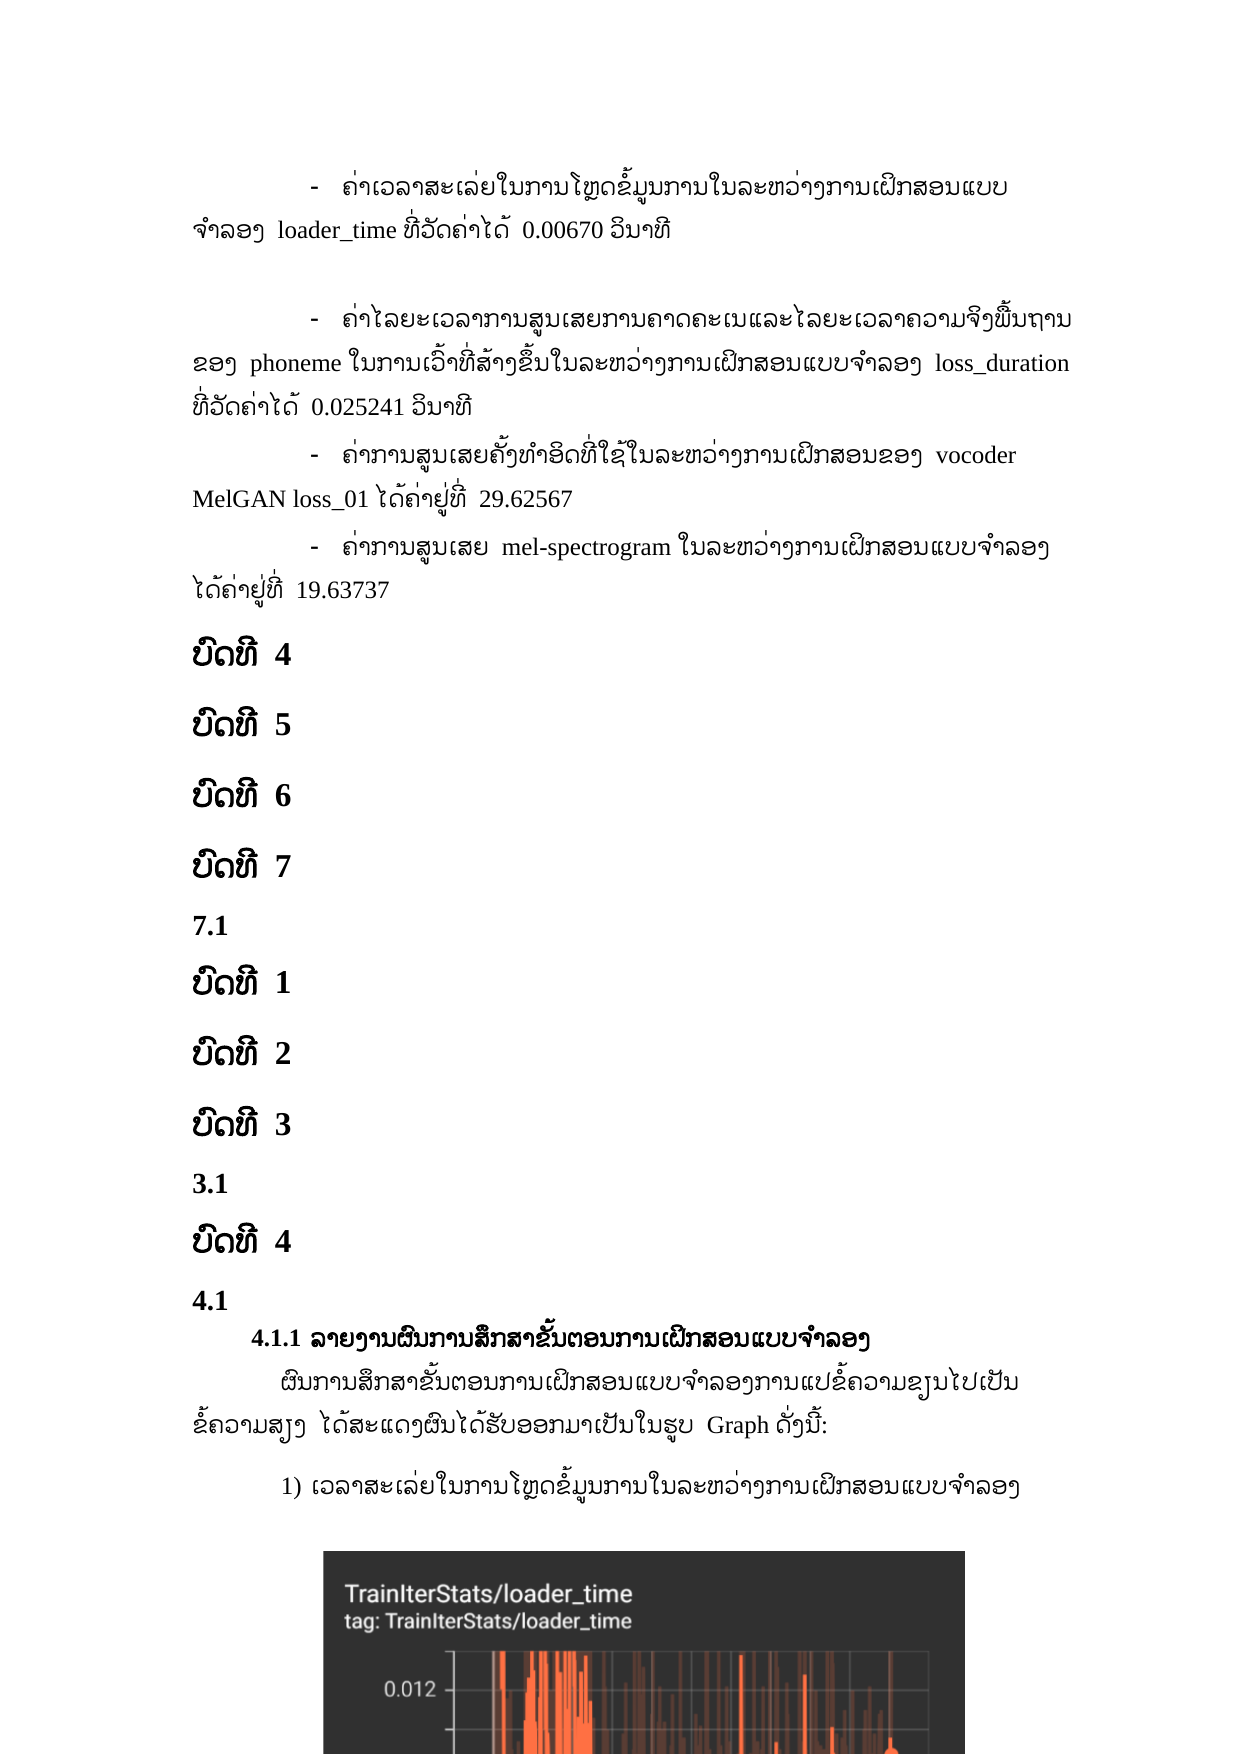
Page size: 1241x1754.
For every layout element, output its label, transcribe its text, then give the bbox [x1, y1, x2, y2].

subtitle ຄ່າເວລາສະເລ່ຍໃນການໂຫຼດຂໍ້ມູນການໃນລະຫວ່າງການເຝິກສອນແບບຈຳລອງ loader_time ທີ່ວັດຄ່າໄດ້ 0.00670 ວິນາທີ [192, 165, 1081, 253]
subtitle ຄ່າການສູນເສຍຄັ້ງທໍາອິດທີ່ໃຊ້ໃນລະຫວ່າງການເຝິກສອນຂອງ vocoder MelGAN loss_01 ໄດ້ຄ່າຢູ່ທີ່ 29.62567 [192, 434, 1081, 521]
subtitle ຄ່າການສູນເສຍ mel-spectrogram ໃນລະຫວ່າງການເຝິກສອນແບບຈໍາລອງ ໄດ້ຄ່າຢູ່ທີ່ 19.63737 [192, 525, 1081, 613]
picture [323, 1551, 965, 1754]
subtitle ຄ່າໄລຍະເວລາການສູນເສຍການຄາດຄະເນແລະໄລຍະເວລາຄວາມຈິງພື້ນຖານຂອງ phoneme ໃນການເວົ້າທີ່ສ້າງຂຶ້ນໃນລະຫວ່າງການເຝິກສອນແບບຈຳລອງ loss_duration ທີ່ວັດຄ່າໄດ້ 0.025241 ວິນາທີ [192, 298, 1081, 429]
subtitle ລາຍງານຜົນການສຶກສາຂັ້ນຕອນການເຝິກສອນແບບຈຳລອງ [192, 1317, 1081, 1361]
text ຜົນການສຶກສາຂັ້ນຕອນການເຝິກສອນແບບຈຳລອງການແປຂໍ້ຄວາມຂຽນໄປເປັນຂໍ້ຄວາມສຽງ ໄດ້ສະແດງຜົນໄດ້ຮັບອອກມາເປັນໃນຮູບ Graph ດັ່ງນີ້: [192, 1361, 1081, 1448]
subtitle ເວລາສະເລ່ຍໃນການໂຫຼດຂໍ້ມູນການໃນລະຫວ່າງການເຝິກສອນແບບຈຳລອງ [192, 1465, 1081, 1508]
